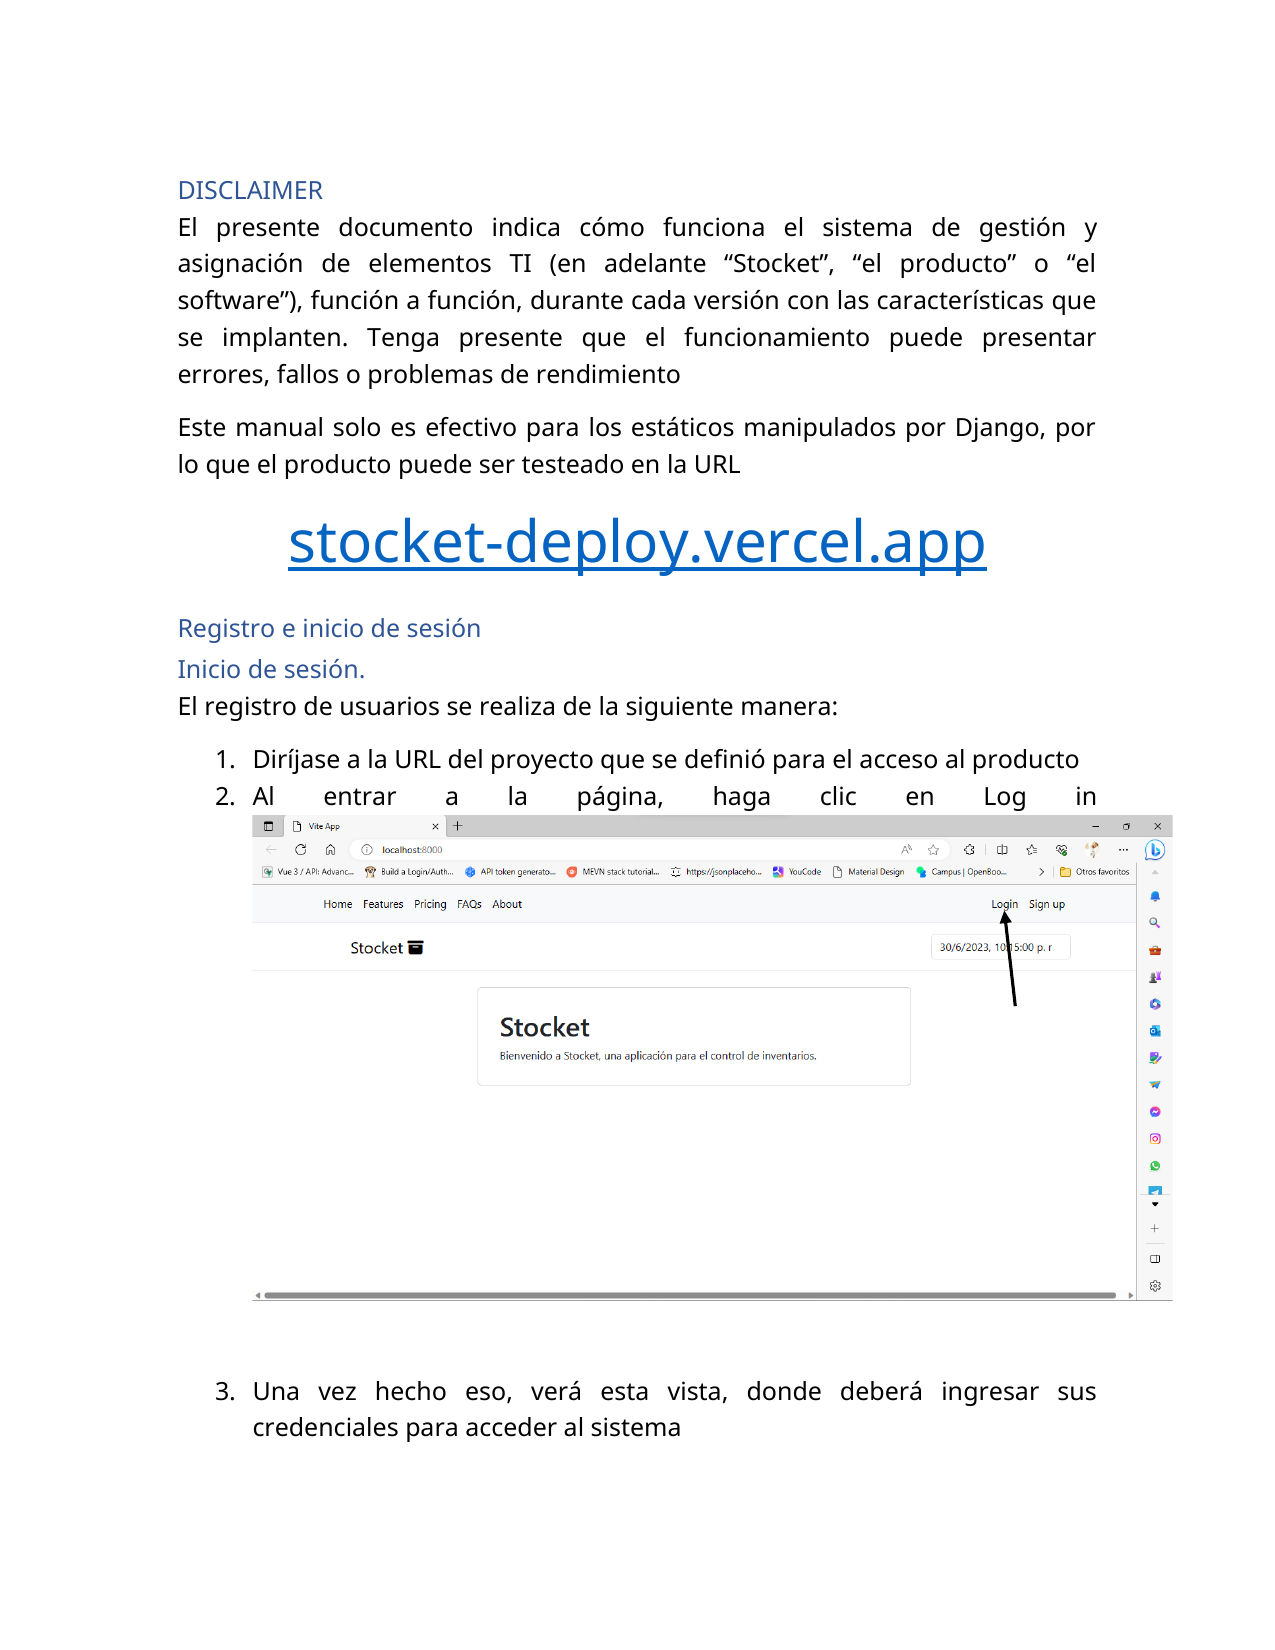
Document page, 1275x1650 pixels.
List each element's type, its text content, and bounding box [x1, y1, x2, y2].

subtitle Registro e inicio de sesión [177, 611, 1098, 645]
list Una vez hecho eso, verá esta vista, donde deberá ingresar sus credenciales para acceder al sistema [215, 1373, 1098, 1444]
list Diríjase a la URL del proyecto que se definió para el acceso al producto [215, 742, 1098, 776]
picture [252, 815, 1173, 1301]
text El registro de usuarios se realiza de la siguiente manera: [177, 689, 1098, 723]
text Este manual solo es efectivo para los estáticos manipulados por Django, por lo que el producto puede ser testeado en la URL [177, 410, 1098, 481]
text stocket-deploy.vercel.app [177, 500, 1098, 579]
text El presente documento indica cómo funciona el sistema de gestión y asignación de elementos TI (en adelante “Stocket”, “el producto” o “el software”), función a función, durante cada versión con las características que se implanten. Tenga presente que el funcionamiento puede presentar errores, fallos o problemas de rendimiento [177, 209, 1098, 391]
subtitle DISCLAIMER [177, 173, 1098, 207]
subtitle Inicio de sesión. [177, 652, 1098, 686]
